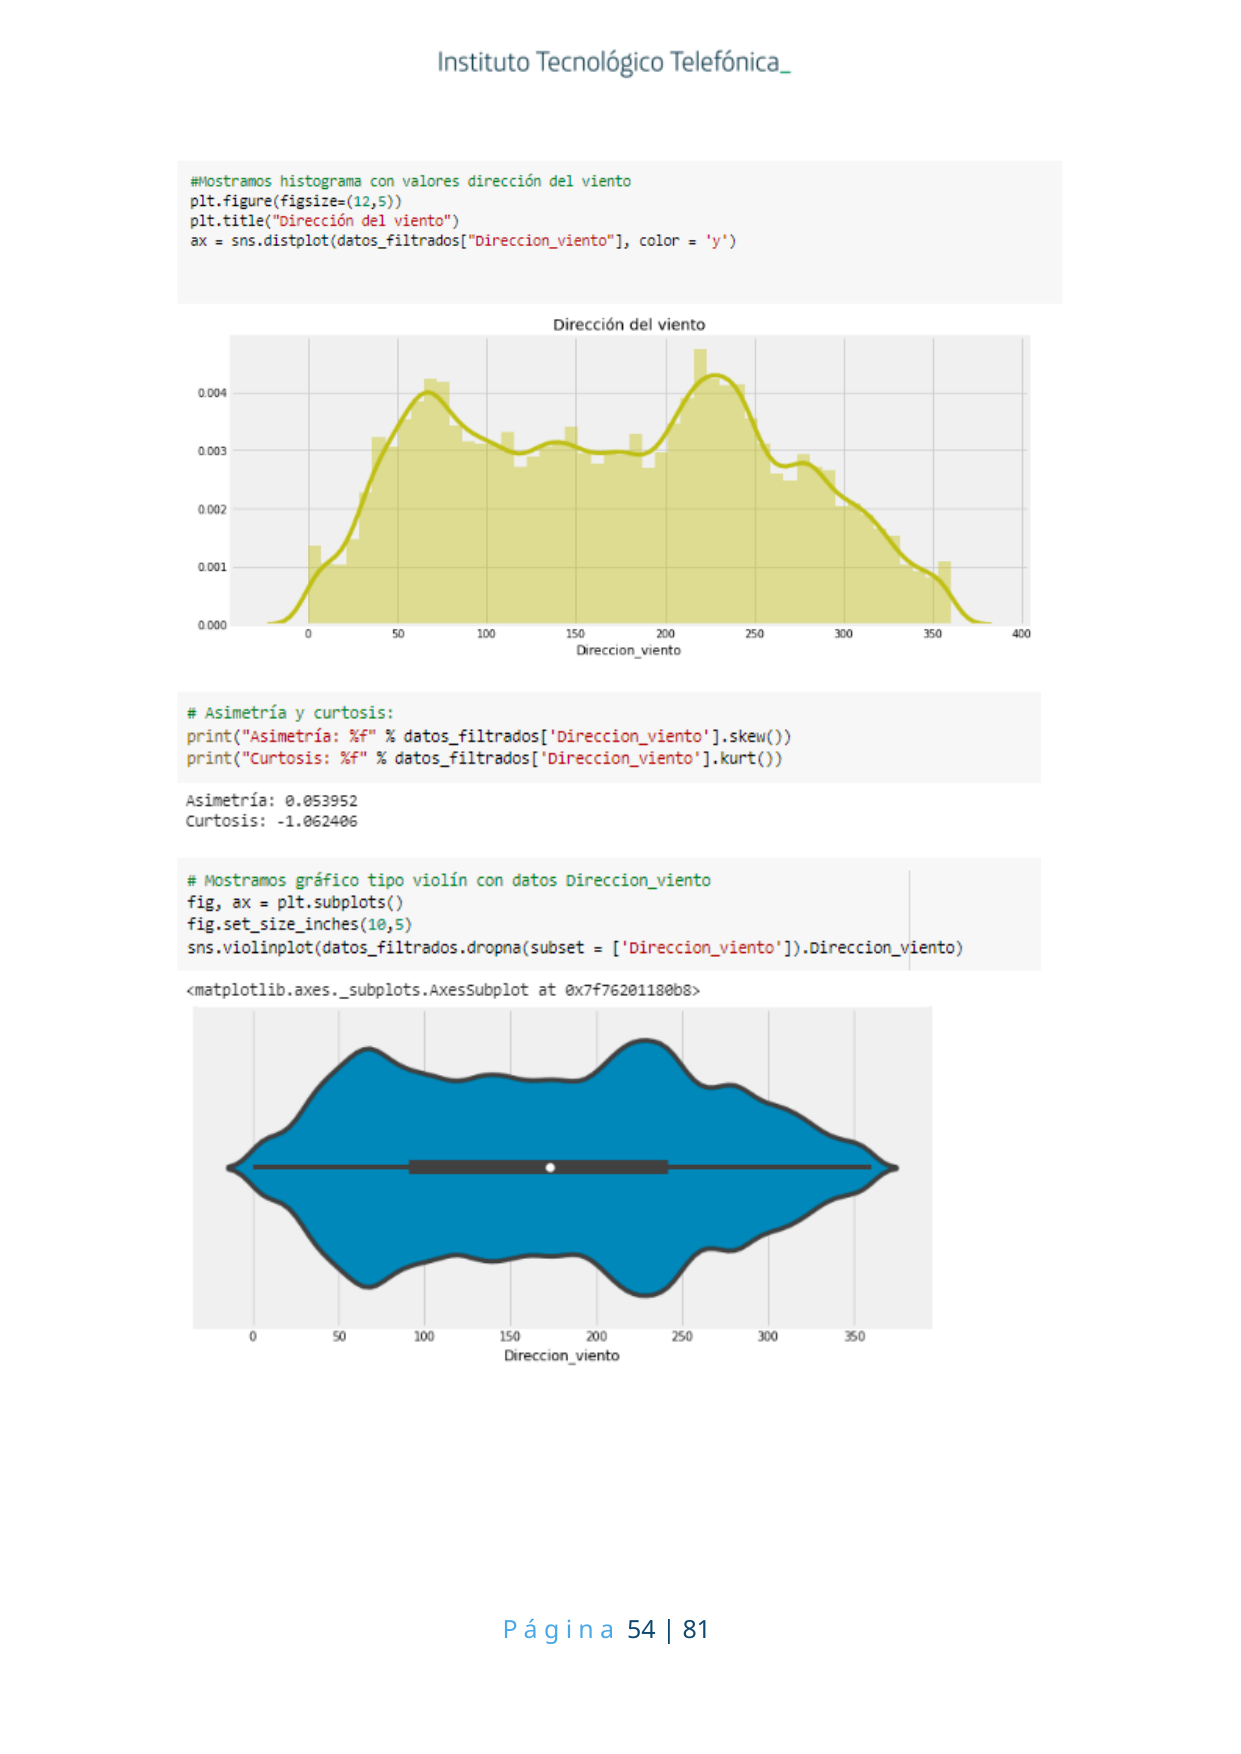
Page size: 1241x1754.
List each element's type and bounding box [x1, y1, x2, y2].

picture [433, 29, 807, 83]
picture [177, 147, 1063, 1381]
